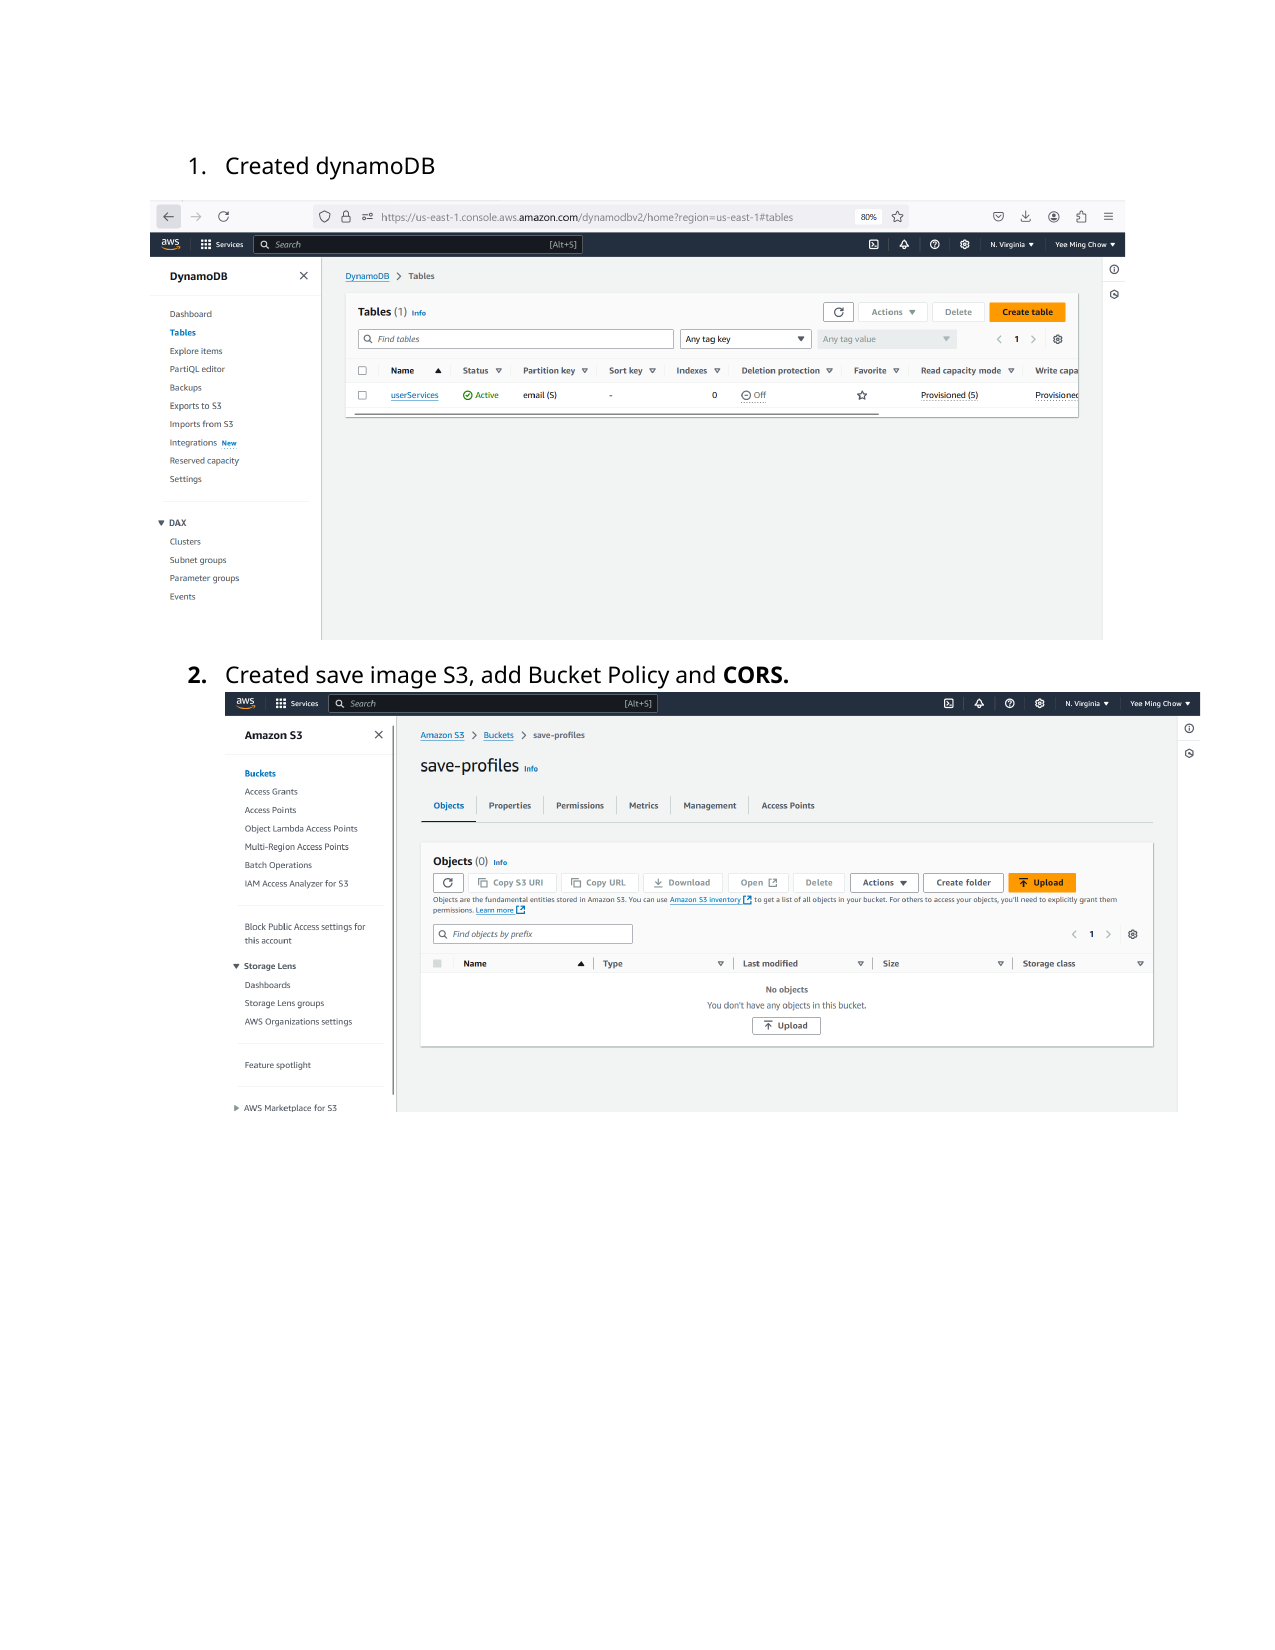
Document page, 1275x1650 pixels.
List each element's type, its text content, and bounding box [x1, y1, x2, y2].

list Created save image S3, add Bucket Policy and CORS. [187, 659, 1125, 690]
list Created dynamoDB [187, 150, 1125, 181]
picture [150, 200, 1125, 640]
picture [225, 692, 1200, 1112]
